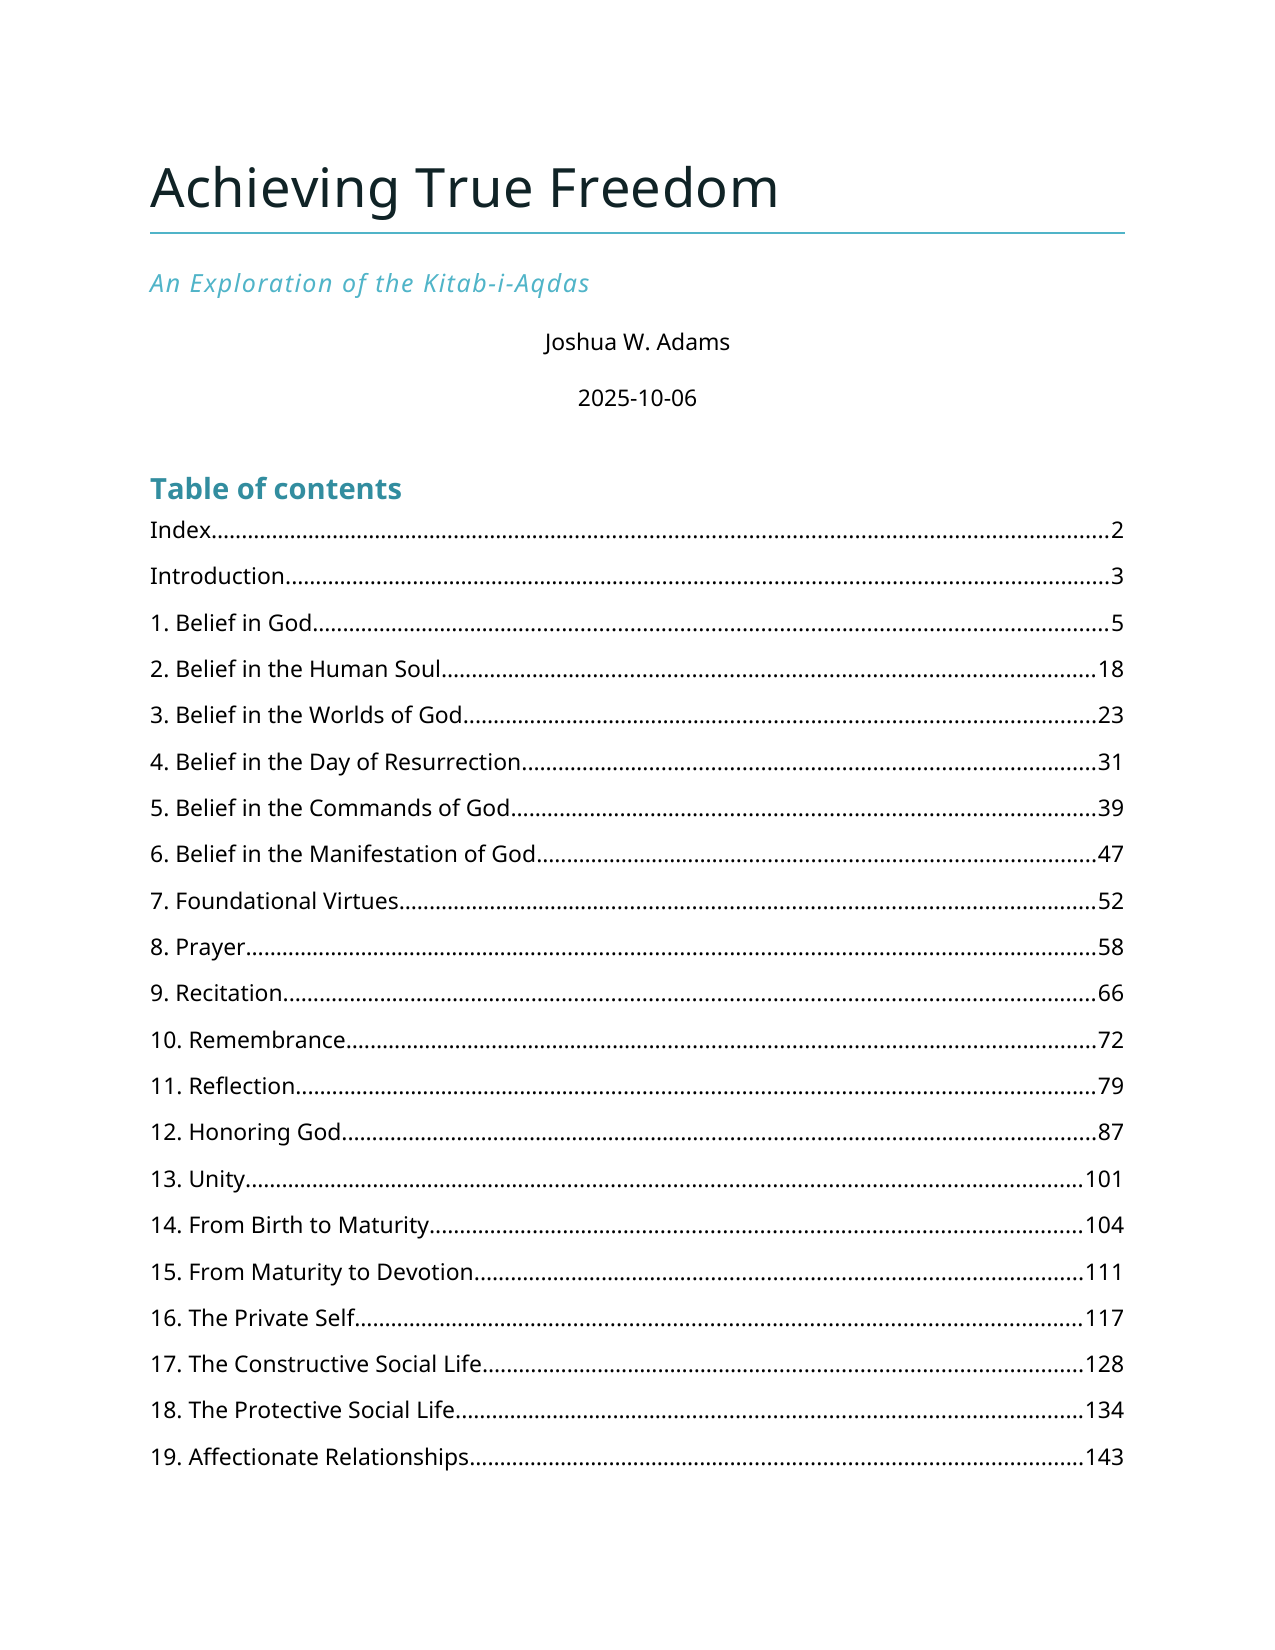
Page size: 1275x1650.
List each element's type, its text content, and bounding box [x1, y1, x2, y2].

text Joshua W. Adams [150, 325, 1125, 357]
title Achieving True Freedom [150, 150, 1125, 232]
text 2025-10-06 [150, 382, 1125, 413]
subtitle An Exploration of the Kitab-i-Aqdas [150, 265, 1125, 299]
